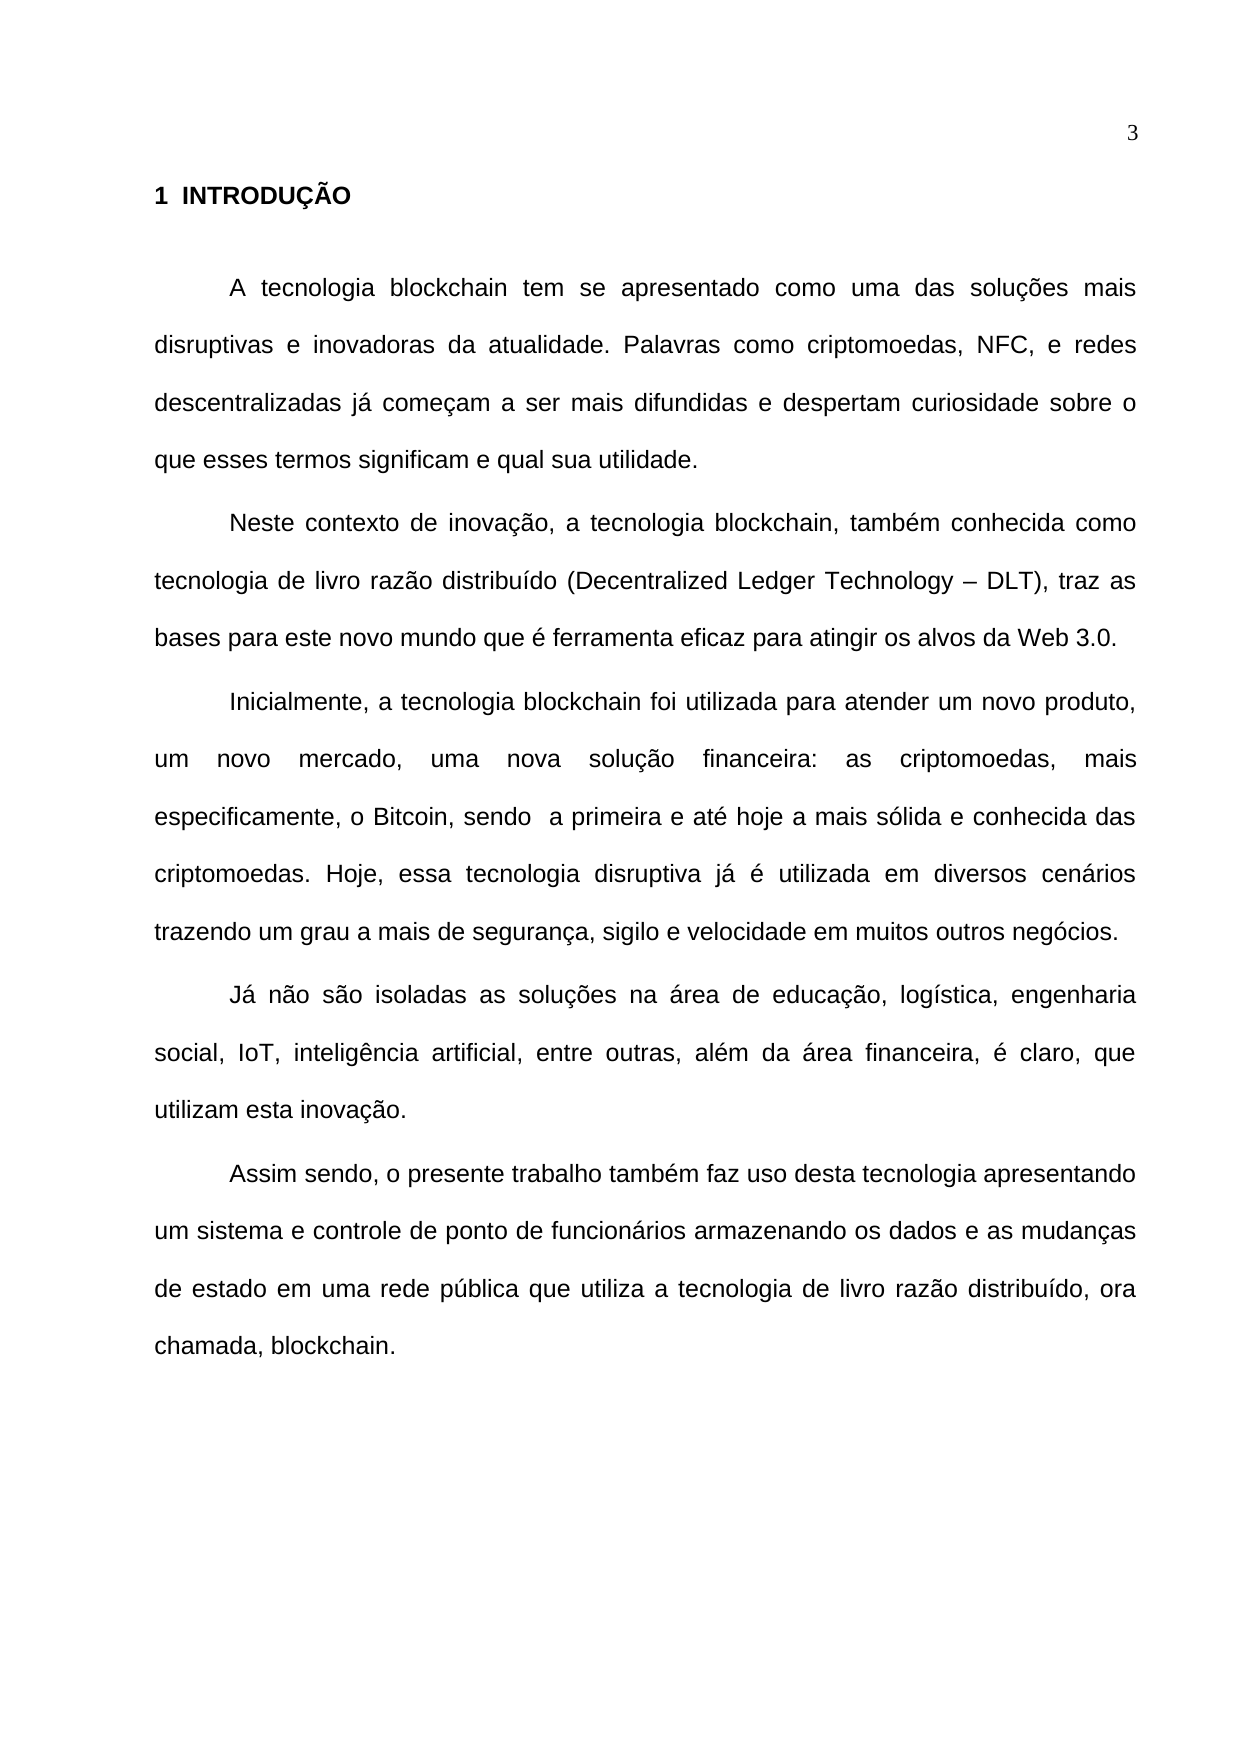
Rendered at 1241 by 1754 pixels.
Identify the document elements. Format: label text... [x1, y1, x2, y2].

text Assim sendo, o presente trabalho também faz uso desta tecnologia apresentando um sistema e controle de ponto de funcionários armazenando os dados e as mudanças de estado em uma rede pública que utiliza a tecnologia de livro razão distribuído, ora chamada, blockchain. [154, 1159, 1138, 1360]
text A tecnologia blockchain tem se apresentado como uma das soluções mais disruptivas e inovadoras da atualidade. Palavras como criptomoedas, NFC, e redes descentralizadas já começam a ser mais difundidas e despertam curiosidade sobre o que esses termos significam e qual sua utilidade. [154, 272, 1138, 474]
subtitle 1 INTRODUÇÃO [154, 181, 1138, 209]
text Já não são isoladas as soluções na área de educação, logística, engenharia social, IoT, inteligência artificial, entre outras, além da área financeira, é claro, que utilizam esta inovação. [154, 980, 1138, 1124]
text Inicialmente, a tecnologia blockchain foi utilizada para atender um novo produto, um novo mercado, uma nova solução financeira: as criptomoedas, mais especificamente, o Bitcoin, sendo a primeira e até hoje a mais sólida e conhecida das criptomoedas. Hoje, essa tecnologia disruptiva já é utilizada em diversos cenários trazendo um grau a mais de segurança, sigilo e velocidade em muitos outros negócios. [154, 687, 1138, 946]
text Neste contexto de inovação, a tecnologia blockchain, também conhecida como tecnologia de livro razão distribuído (Decentralized Ledger Technology – DLT), traz as bases para este novo mundo que é ferramenta eficaz para atingir os alvos da Web 3.0. [154, 508, 1138, 652]
